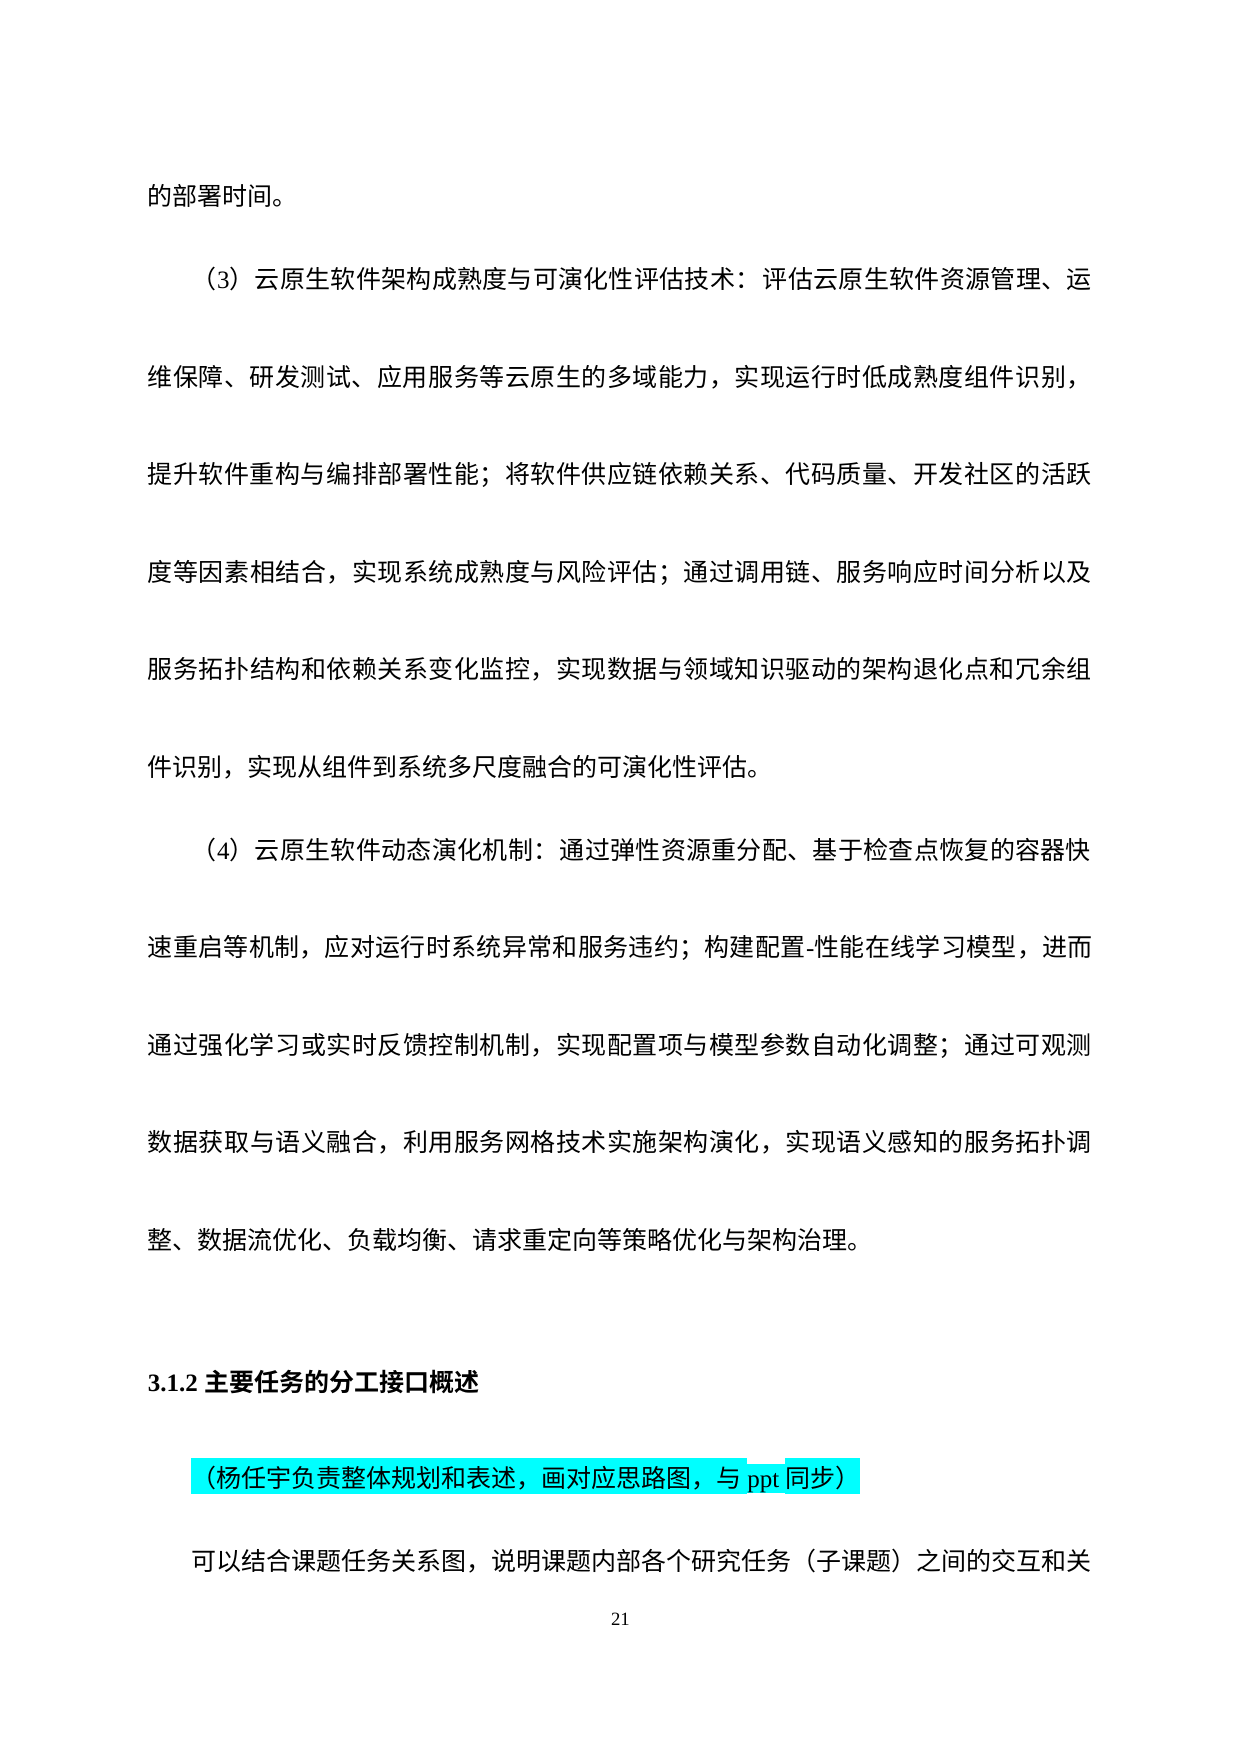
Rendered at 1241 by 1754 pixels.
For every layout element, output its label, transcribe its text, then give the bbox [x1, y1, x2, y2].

text （3）云原生软件架构成熟度与可演化性评估技术：评估云原生软件资源管理、运维保障、研发测试、应用服务等云原生的多域能力，实现运行时低成熟度组件识别，提升软件重构与编排部署性能；将软件供应链依赖关系、代码质量、开发社区的活跃度等因素相结合，实现系统成熟度与风险评估；通过调用链、服务响应时间分析以及服务拓扑结构和依赖关系变化监控，实现数据与领域知识驱动的架构退化点和冗余组件识别，实现从组件到系统多尺度融合的可演化性评估。 [148, 245, 1092, 798]
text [148, 1527, 1092, 1592]
text （4）云原生软件动态演化机制：通过弹性资源重分配、基于检查点恢复的容器快速重启等机制，应对运行时系统异常和服务违约；构建配置-性能在线学习模型，进而通过强化学习或实时反馈控制机制，实现配置项与模型参数自动化调整；通过可观测数据获取与语义融合，利用服务网格技术实施架构演化，实现语义感知的服务拓扑调整、数据流优化、负载均衡、请求重定向等策略优化与架构治理。 [148, 816, 1092, 1271]
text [148, 162, 1092, 227]
subtitle 3.1.2 主要任务的分工接口概述 [148, 1348, 1092, 1413]
text （杨任宇负责整体规划和表述，画对应思路图，与 ppt 同步） [148, 1444, 1092, 1509]
